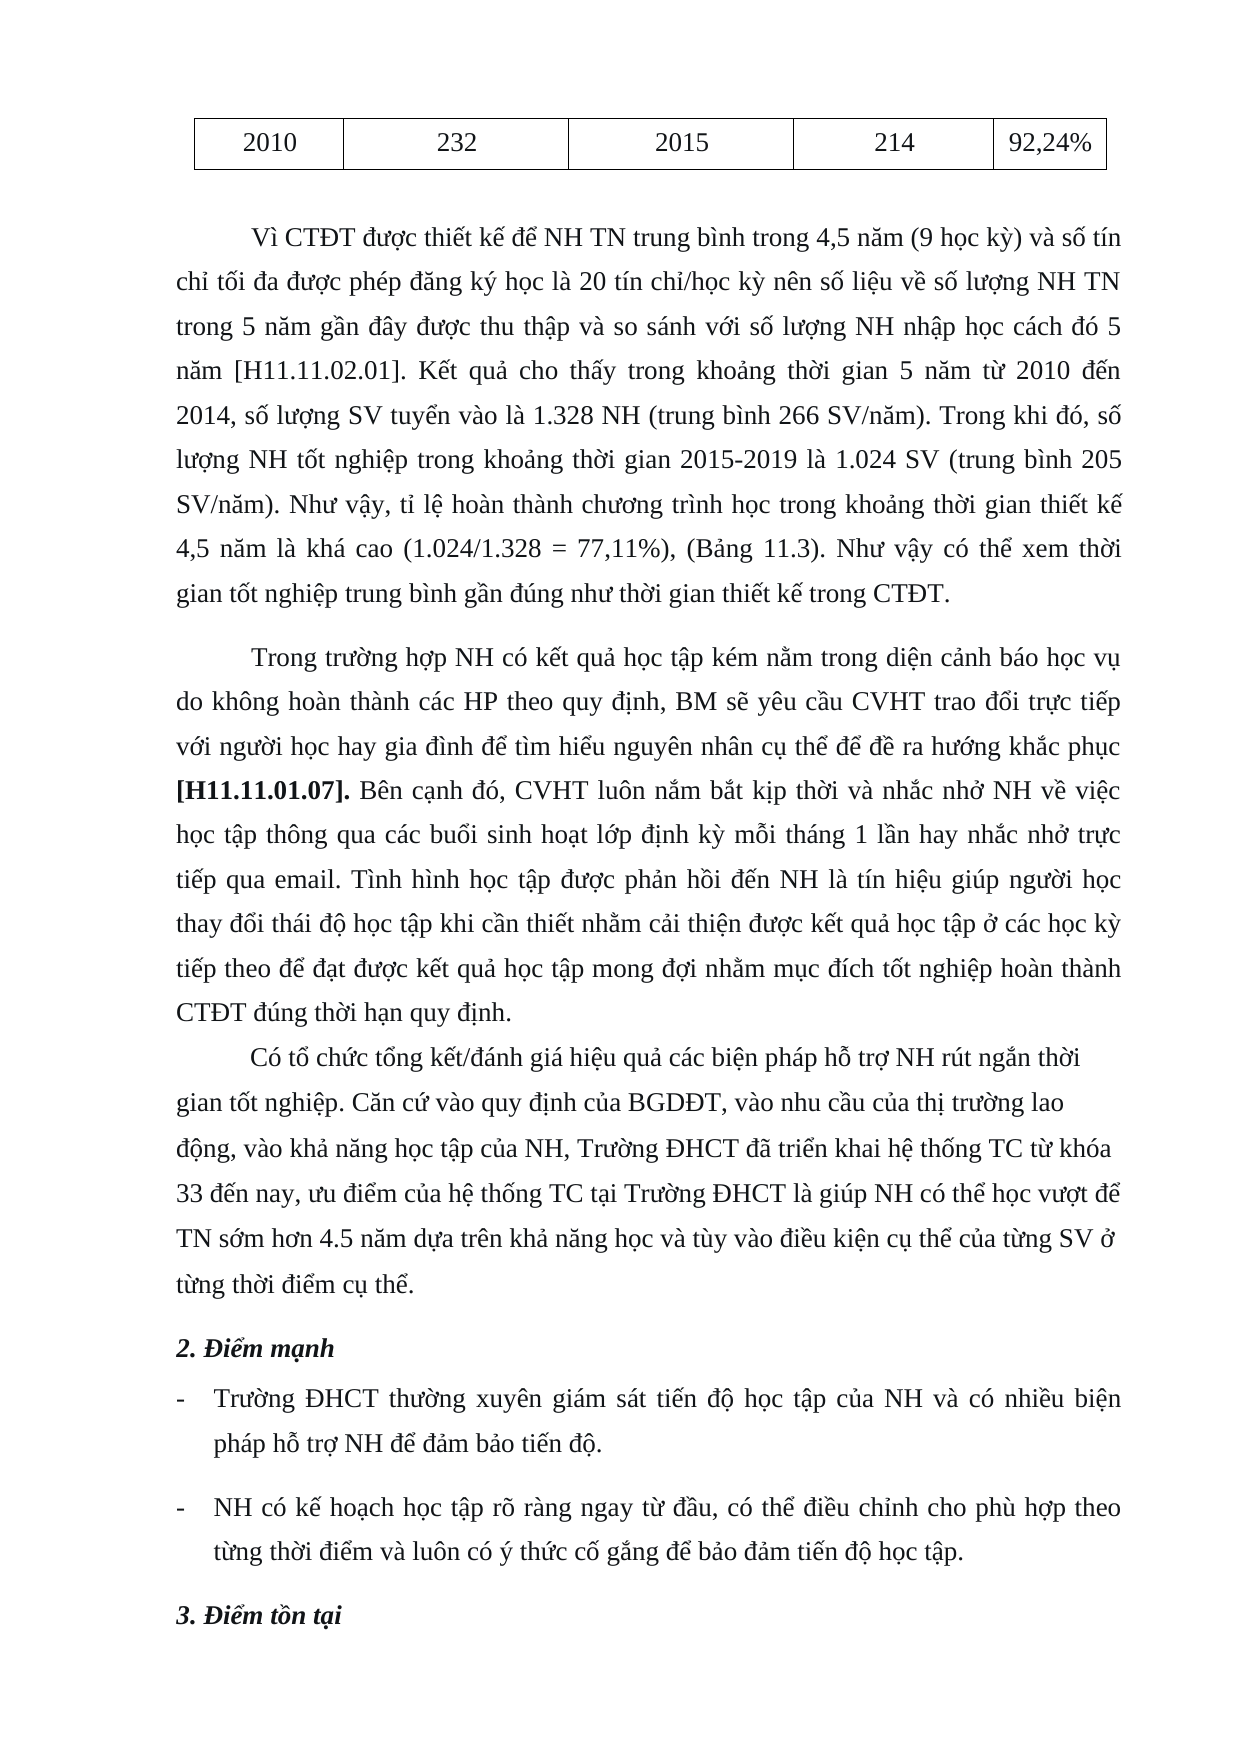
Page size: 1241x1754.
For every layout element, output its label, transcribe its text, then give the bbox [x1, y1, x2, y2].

text Có tổ chức tổng kết/đánh giá hiệu quả các biện pháp hỗ trợ NH rút ngắn thời gian tốt nghiệp. Căn cứ vào quy định của BGDĐT, vào nhu cầu của thị trường lao động, vào khả năng học tập của NH, Trường ĐHCT đã triển khai hệ thống TC từ khóa 33 đến nay, ưu điểm của hệ thống TC tại Trường ĐHCT là giúp NH có thể học vượt để TN sớm hơn 4.5 năm dựa trên khả năng học và tùy vào điều kiện cụ thể của từng SV ở từng thời điểm cụ thể. [176, 1041, 1123, 1299]
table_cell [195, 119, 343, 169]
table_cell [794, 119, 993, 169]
text 3. Điểm tồn tại [176, 1599, 1123, 1630]
text Trong trường hợp NH có kết quả học tập kém nằm trong diện cảnh báo học vụ do không hoàn thành các HP theo quy định, BM sẽ yêu cầu CVHT trao đổi trực tiếp với người học hay gia đình để tìm hiểu nguyên nhân cụ thể để đề ra hướng khắc phục [H11.11.01.07]. Bên cạnh đó, CVHT luôn nắm bắt kịp thời và nhắc nhở NH về việc học tập thông qua các buổi sinh hoạt lớp định kỳ mỗi tháng 1 lần hay nhắc nhở trực tiếp qua email. Tình hình học tập được phản hồi đến NH là tín hiệu giúp người học thay đổi thái độ học tập khi cần thiết nhằm cải thiện được kết quả học tập ở các học kỳ tiếp theo để đạt được kết quả học tập mong đợi nhằm mục đích tốt nghiệp hoàn thành CTĐT đúng thời hạn quy định. [176, 641, 1123, 1028]
list Trường ĐHCT thường xuyên giám sát tiến độ học tập của NH và có nhiều biện pháp hỗ trợ NH để đảm bảo tiến độ. [176, 1382, 1123, 1458]
list NH có kế hoạch học tập rõ ràng ngay từ đầu, có thể điều chỉnh cho phù hợp theo từng thời điểm và luôn có ý thức cố gắng để bảo đảm tiến độ học tập. [176, 1491, 1123, 1566]
text 2. Điểm mạnh [176, 1332, 1123, 1363]
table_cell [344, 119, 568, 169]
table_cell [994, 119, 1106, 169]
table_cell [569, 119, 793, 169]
text Vì CTĐT được thiết kế để NH TN trung bình trong 4,5 năm (9 học kỳ) và số tín chỉ tối đa được phép đăng ký học là 20 tín chỉ/học kỳ nên số liệu về số lượng NH TN trong 5 năm gần đây được thu thập và so sánh với số lượng NH nhập học cách đó 5 năm [H11.11.02.01]. Kết quả cho thấy trong khoảng thời gian 5 năm từ 2010 đến 2014, số lượng SV tuyển vào là 1.328 NH (trung bình 266 SV/năm). Trong khi đó, số lượng NH tốt nghiệp trong khoảng thời gian 2015-2019 là 1.024 SV (trung bình 205 SV/năm). Như vậy, tỉ lệ hoàn thành chương trình học trong khoảng thời gian thiết kế 4,5 năm là khá cao (1.024/1.328 = 77,11%), (Bảng 11.3). Như vậy có thể xem thời gian tốt nghiệp trung bình gần đúng như thời gian thiết kế trong CTĐT. [176, 221, 1123, 608]
